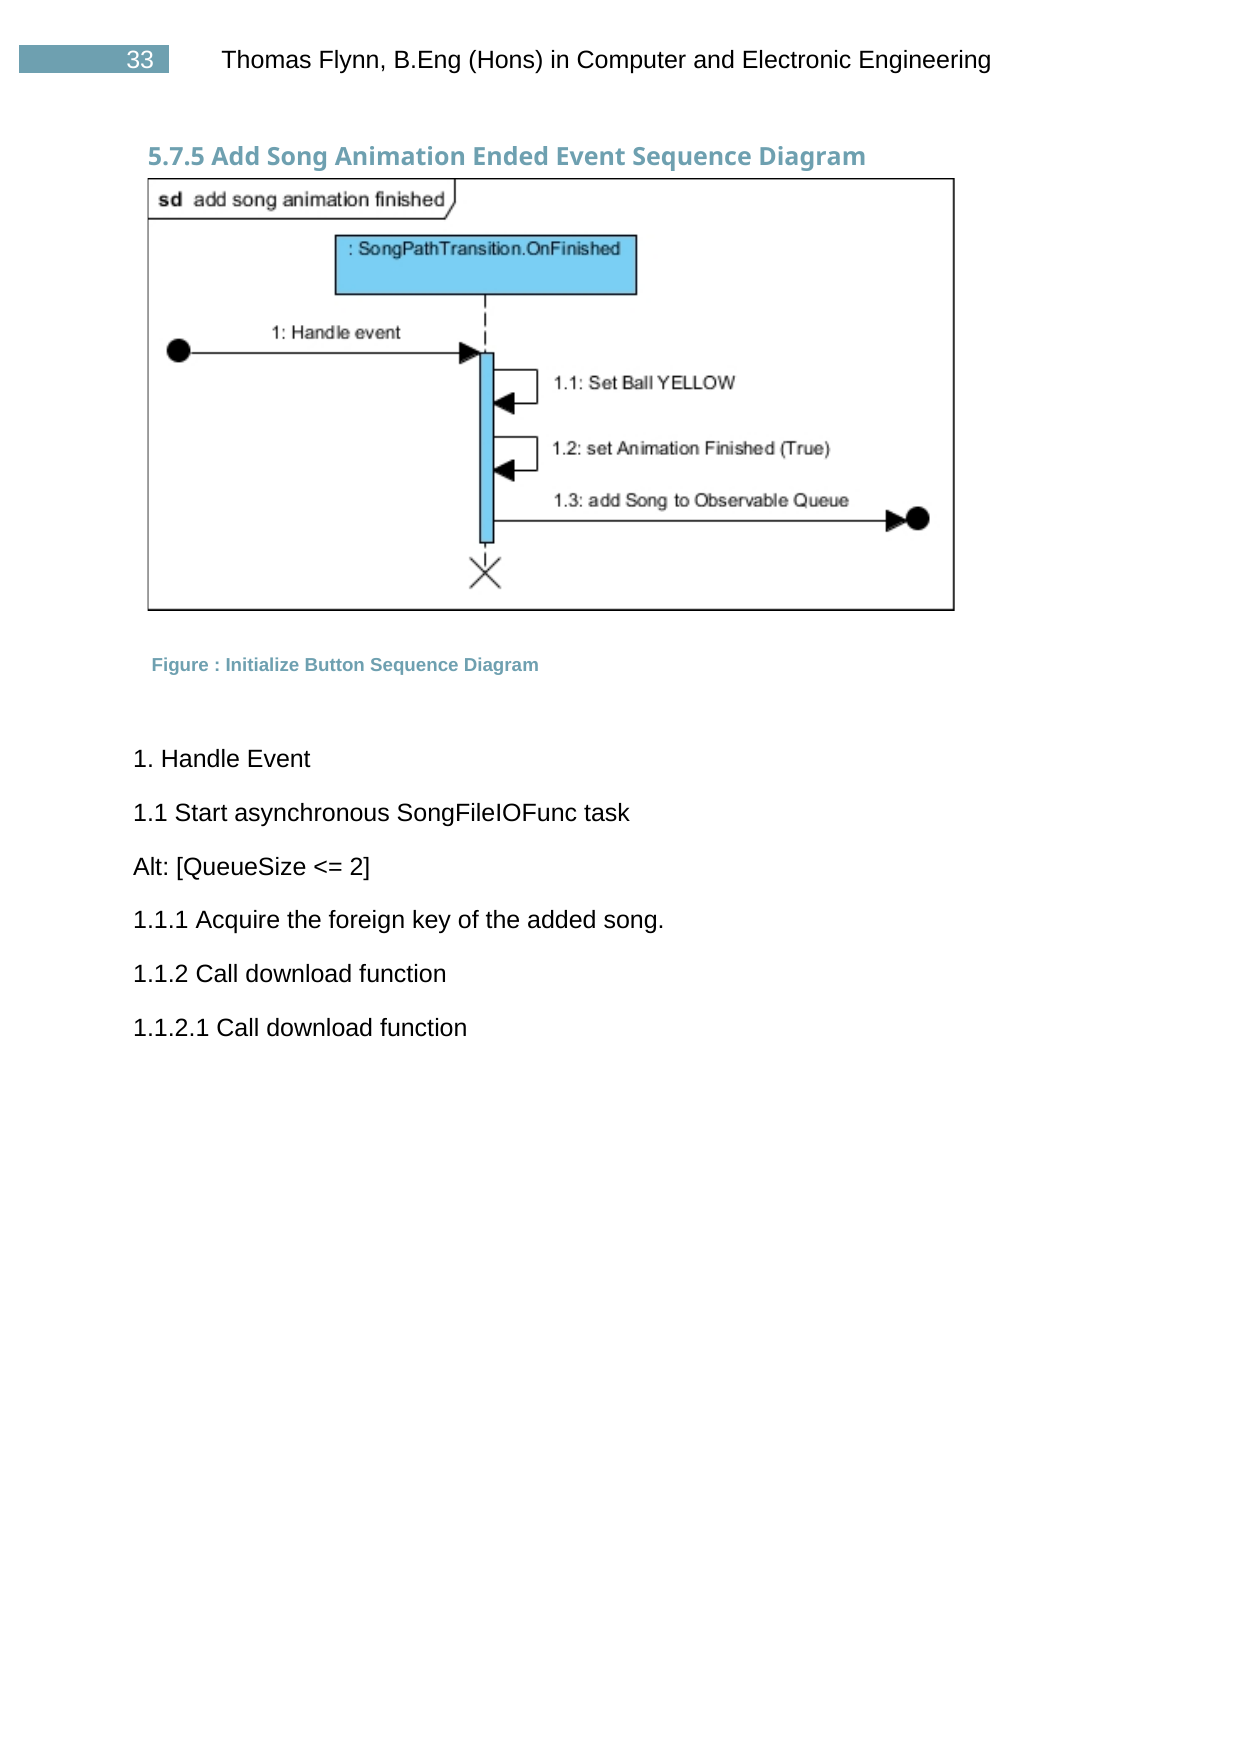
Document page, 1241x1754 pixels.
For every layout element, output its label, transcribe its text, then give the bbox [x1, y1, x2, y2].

text Alt: [QueueSize <= 2] [133, 851, 1122, 880]
text 1.1.2 Call download function [133, 959, 1122, 988]
text 1. Handle Event [133, 744, 1122, 772]
text 1.1.2.1 Call download function [133, 1013, 1122, 1042]
subtitle 5.7.5 Add Song Animation Ended Event Sequence Diagram [148, 139, 1122, 173]
text 1.1 Start asynchronous SongFileIOFunc task [133, 798, 1122, 826]
text 1.1.1 Acquire the foreign key of the added song. [133, 905, 1122, 934]
picture [147, 178, 955, 611]
